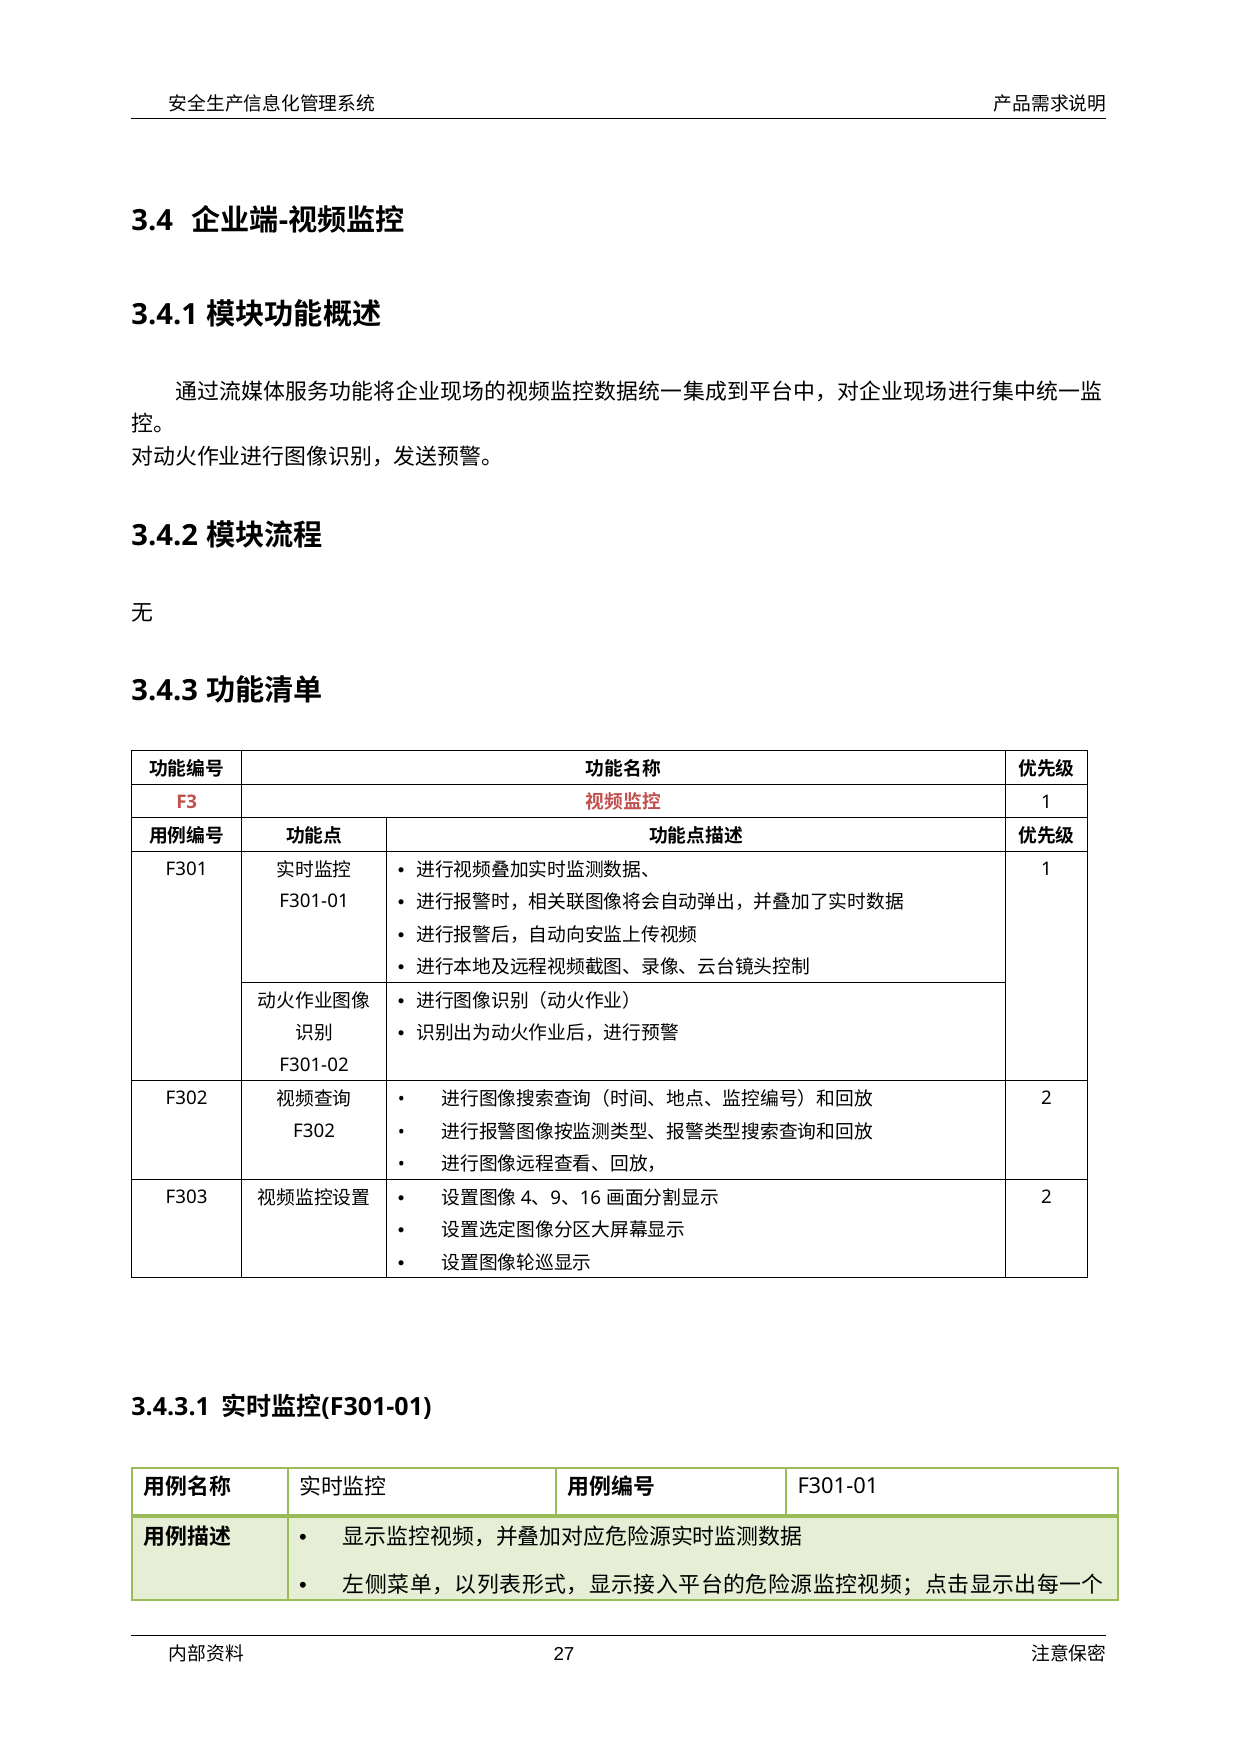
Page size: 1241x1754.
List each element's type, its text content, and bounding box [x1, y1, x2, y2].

table_cell 设置图像 4、9、16 画面分割显示 设置选定图像分区大屏幕显示 设置图像轮巡显示 [387, 1180, 1005, 1277]
table_cell 视频查询 F302 [242, 1081, 386, 1179]
table_header 优先级 [1006, 751, 1087, 783]
table_cell 用例描述 [133, 1518, 287, 1599]
table_header 功能名称 [242, 751, 1005, 783]
table_cell F302 [132, 1081, 241, 1179]
table_cell 动火作业图像识别 F301-02 [242, 983, 386, 1080]
table_cell 功能点 [242, 818, 386, 851]
table_cell F301 [132, 852, 241, 1080]
table_header 用例名称 [133, 1469, 287, 1514]
text 通过流媒体服务功能将企业现场的视频监控数据统一集成到平台中，对企业现场进行集中统一监控。 [131, 373, 1106, 438]
text 无 [131, 594, 1106, 627]
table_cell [289, 1518, 1117, 1599]
table_cell 1 [1006, 785, 1087, 817]
subtitle 模块功能概述 [131, 279, 1106, 344]
table_cell 进行视频叠加实时监测数据、 进行报警时，相关联图像将会自动弹出，并叠加了实时数据 进行报警后，自动向安监上传视频 进行本地及远程视频截图、录像、云台镜头控制 [387, 852, 1005, 982]
subtitle 实时监控(F301-01) [131, 1372, 1106, 1437]
table_cell 视频监控 [242, 785, 1005, 817]
subtitle 模块流程 [131, 500, 1106, 565]
table_cell 功能点描述 [387, 818, 1005, 851]
table_cell • 进行图像搜索查询（时间、地点、监控编号）和回放 • 进行报警图像按监测类型、报警类型搜索查询和回放 • 进行图像远程查看、回放， [387, 1081, 1005, 1179]
table_cell 视频监控设置 [242, 1180, 386, 1277]
table_cell 进行图像识别（动火作业） 识别出为动火作业后，进行预警 [387, 983, 1005, 1080]
subtitle 企业端-视频监控 [131, 185, 1106, 250]
table_cell 实时监控 F301-01 [242, 852, 386, 982]
table_cell 优先级 [1006, 818, 1087, 851]
table_cell F3 [132, 785, 241, 817]
table_header 实时监控 [289, 1469, 555, 1514]
table_header 用例编号 [557, 1469, 785, 1514]
table_cell F303 [132, 1180, 241, 1277]
subtitle 功能清单 [131, 656, 1106, 721]
text 对动火作业进行图像识别，发送预警。 [131, 438, 1106, 471]
table_header 功能编号 [132, 751, 241, 783]
table_cell 2 [1006, 1180, 1087, 1277]
table_header F301-01 [787, 1469, 1117, 1514]
table_cell 1 [1006, 852, 1087, 1080]
table_cell 用例编号 [132, 818, 241, 851]
table_cell 2 [1006, 1081, 1087, 1179]
